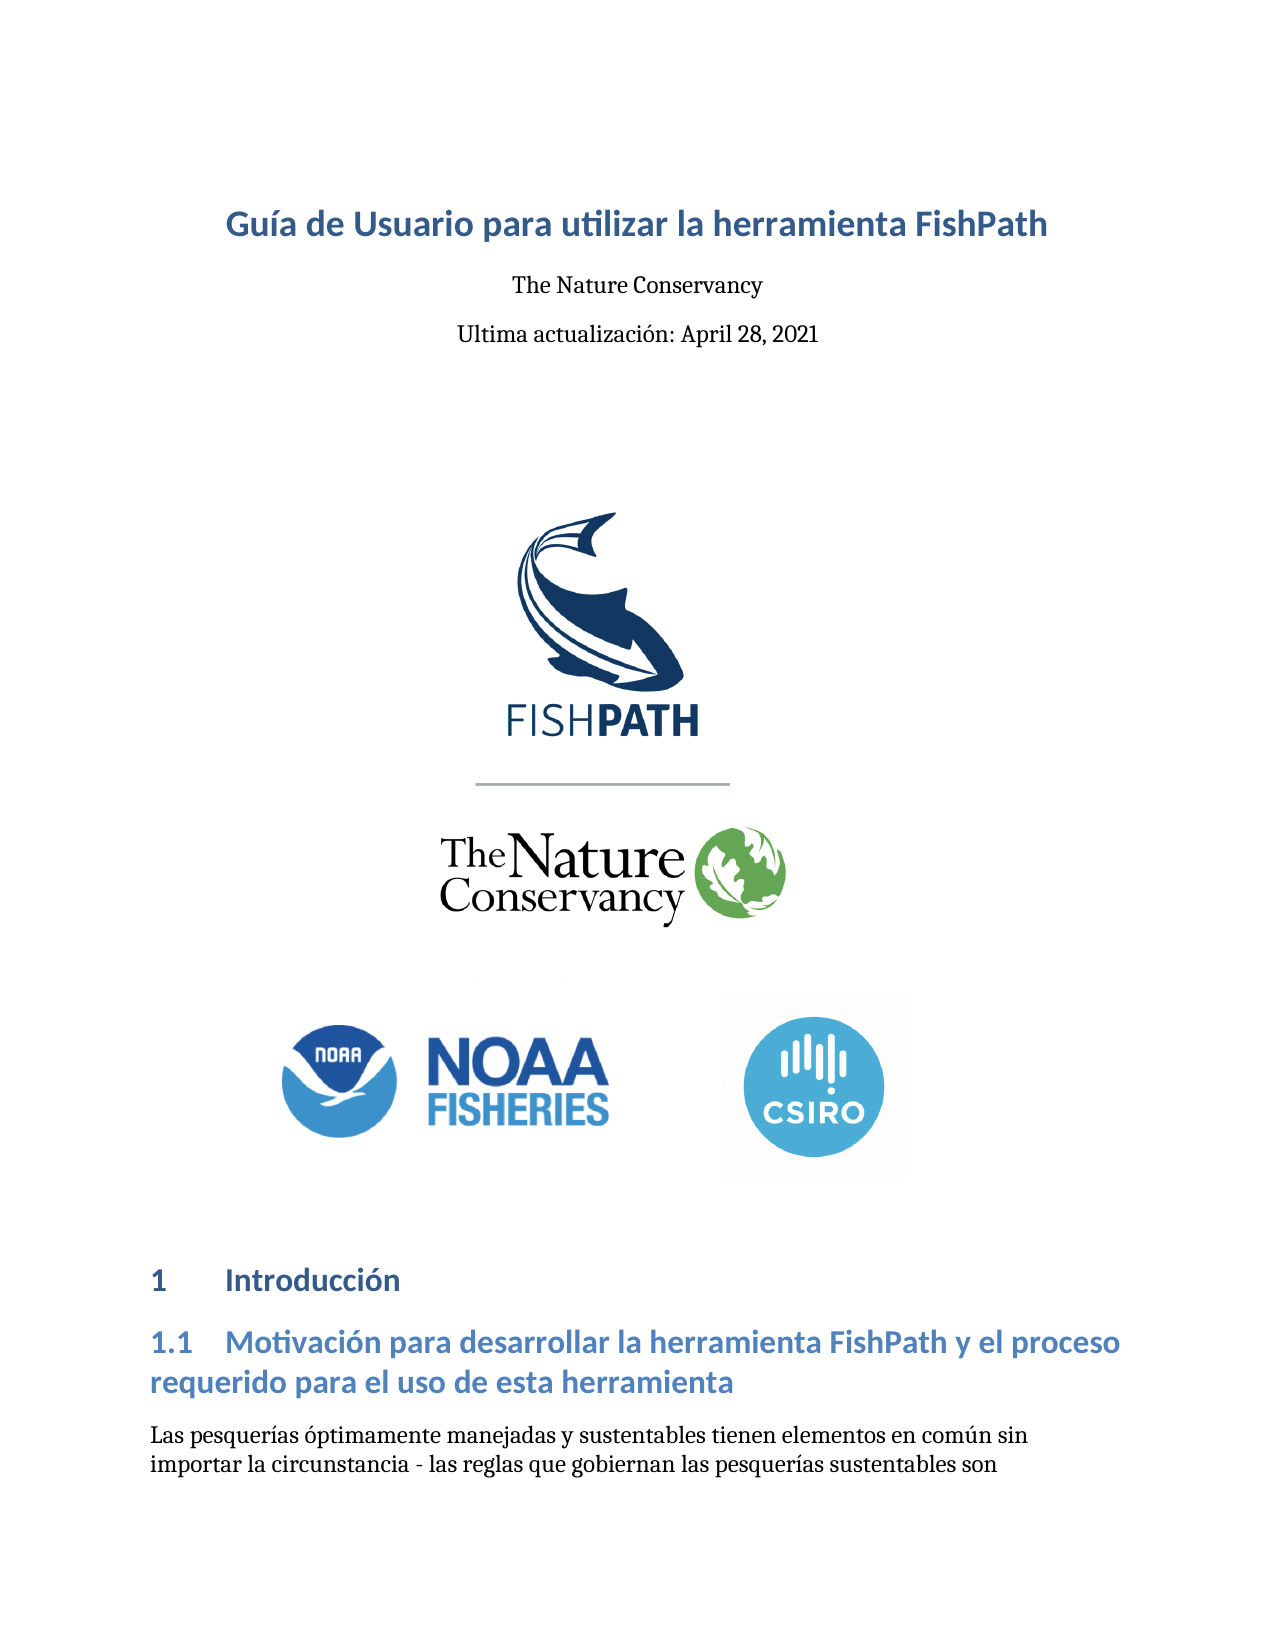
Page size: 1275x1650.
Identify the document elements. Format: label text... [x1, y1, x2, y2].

subtitle 1.1 Motivación para desarrollar la herramienta FishPath y el proceso requerido para el uso de esta herramienta [150, 1321, 1125, 1402]
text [150, 1421, 1125, 1478]
text The Nature Conservancy [150, 271, 1125, 299]
picture [168, 458, 1044, 1210]
text Ultima actualización: April 28, 2021 [150, 320, 1125, 349]
title Guía de Usuario para utilizar la herramienta FishPath [150, 200, 1125, 246]
subtitle 1 Introducción [150, 1259, 1125, 1300]
